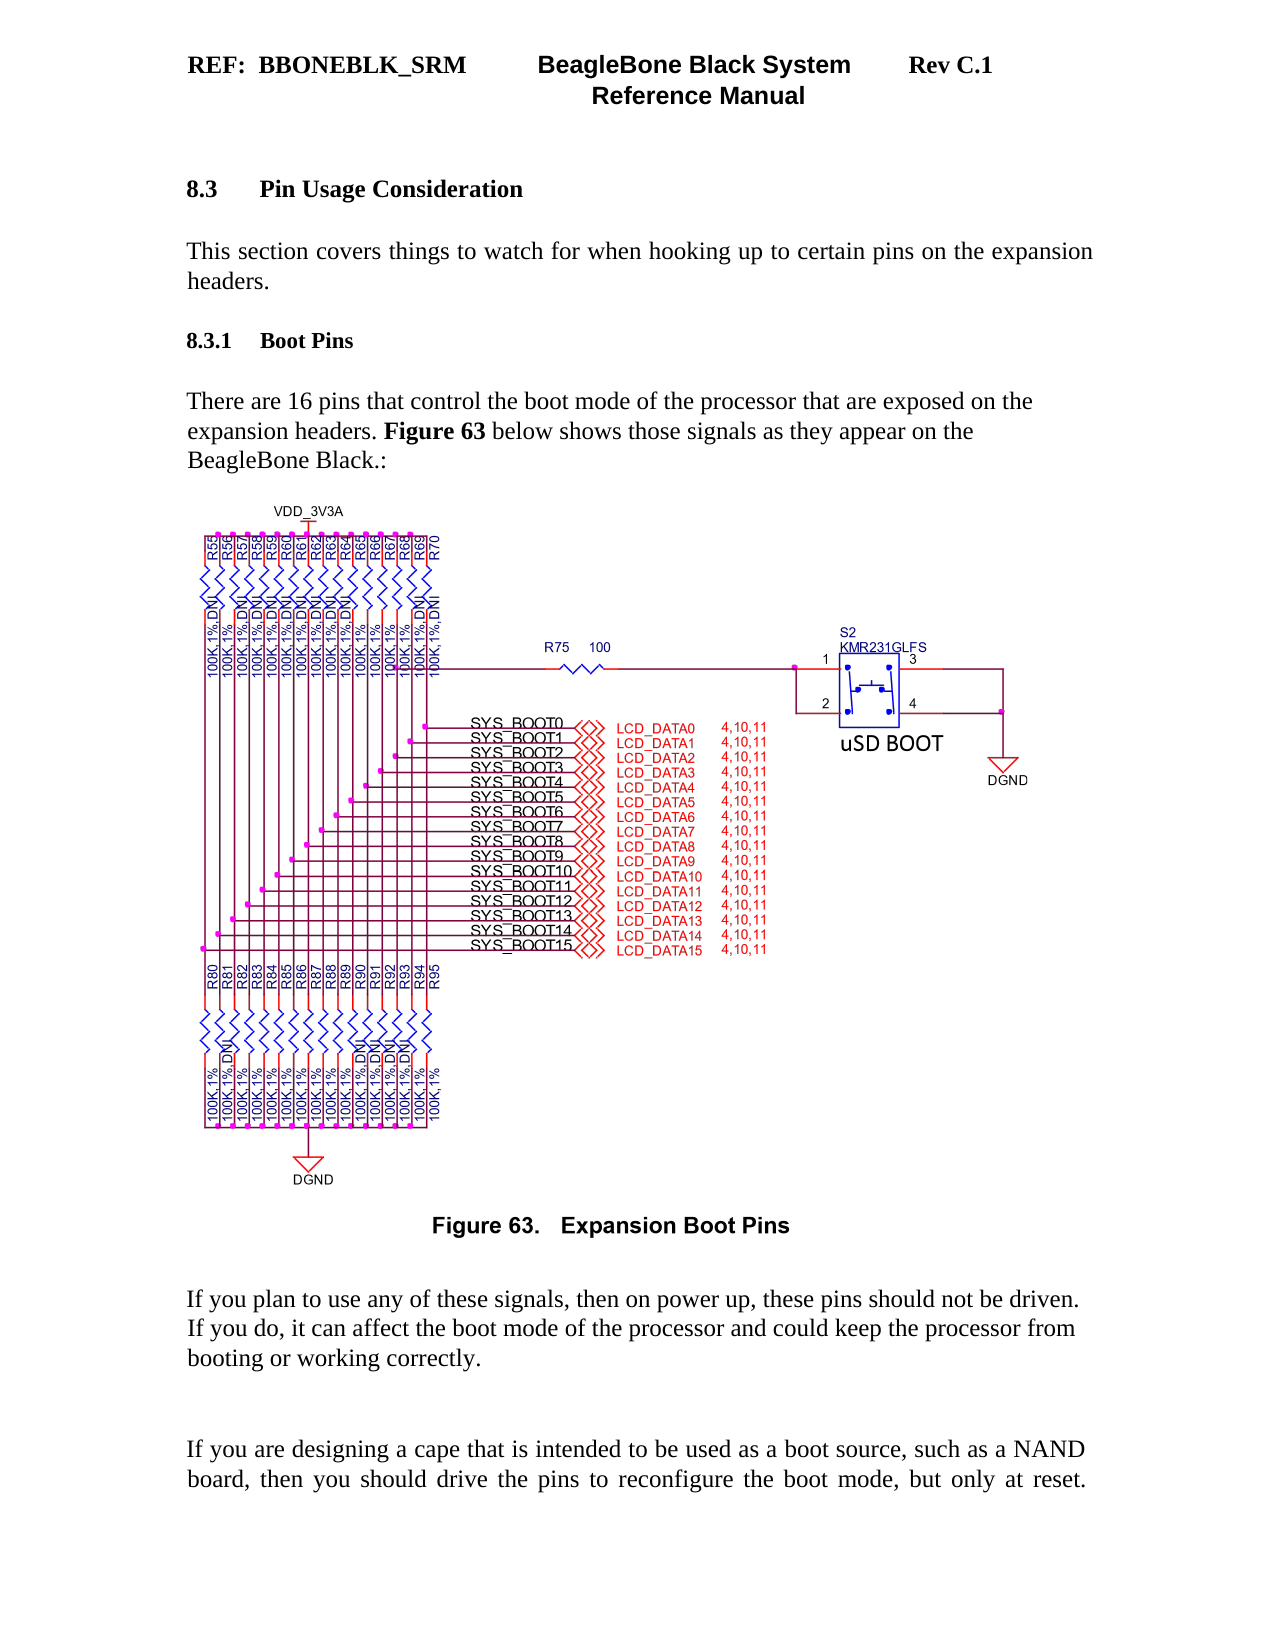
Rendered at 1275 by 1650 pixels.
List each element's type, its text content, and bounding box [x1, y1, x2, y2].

text This section covers things to watch for when hooking up to certain pins on the expansion headers. [186, 236, 1094, 294]
text There are 16 pins that control the boot mode of the processor that are exposed on the expansion headers. Figure 63 below shows those signals as they appear on the BeagleBone Black.: [186, 386, 1094, 474]
text If you plan to use any of these signals, then on power up, these pins should not be driven. If you do, it can affect the boot mode of the processor and could keep the processor from booting or working correctly. [186, 1284, 1094, 1372]
subtitle 8.3 Pin Usage Consideration [186, 174, 1094, 203]
picture [198, 505, 1028, 1238]
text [186, 1434, 1088, 1492]
subtitle 8.3.1 Boot Pins [186, 327, 1094, 353]
